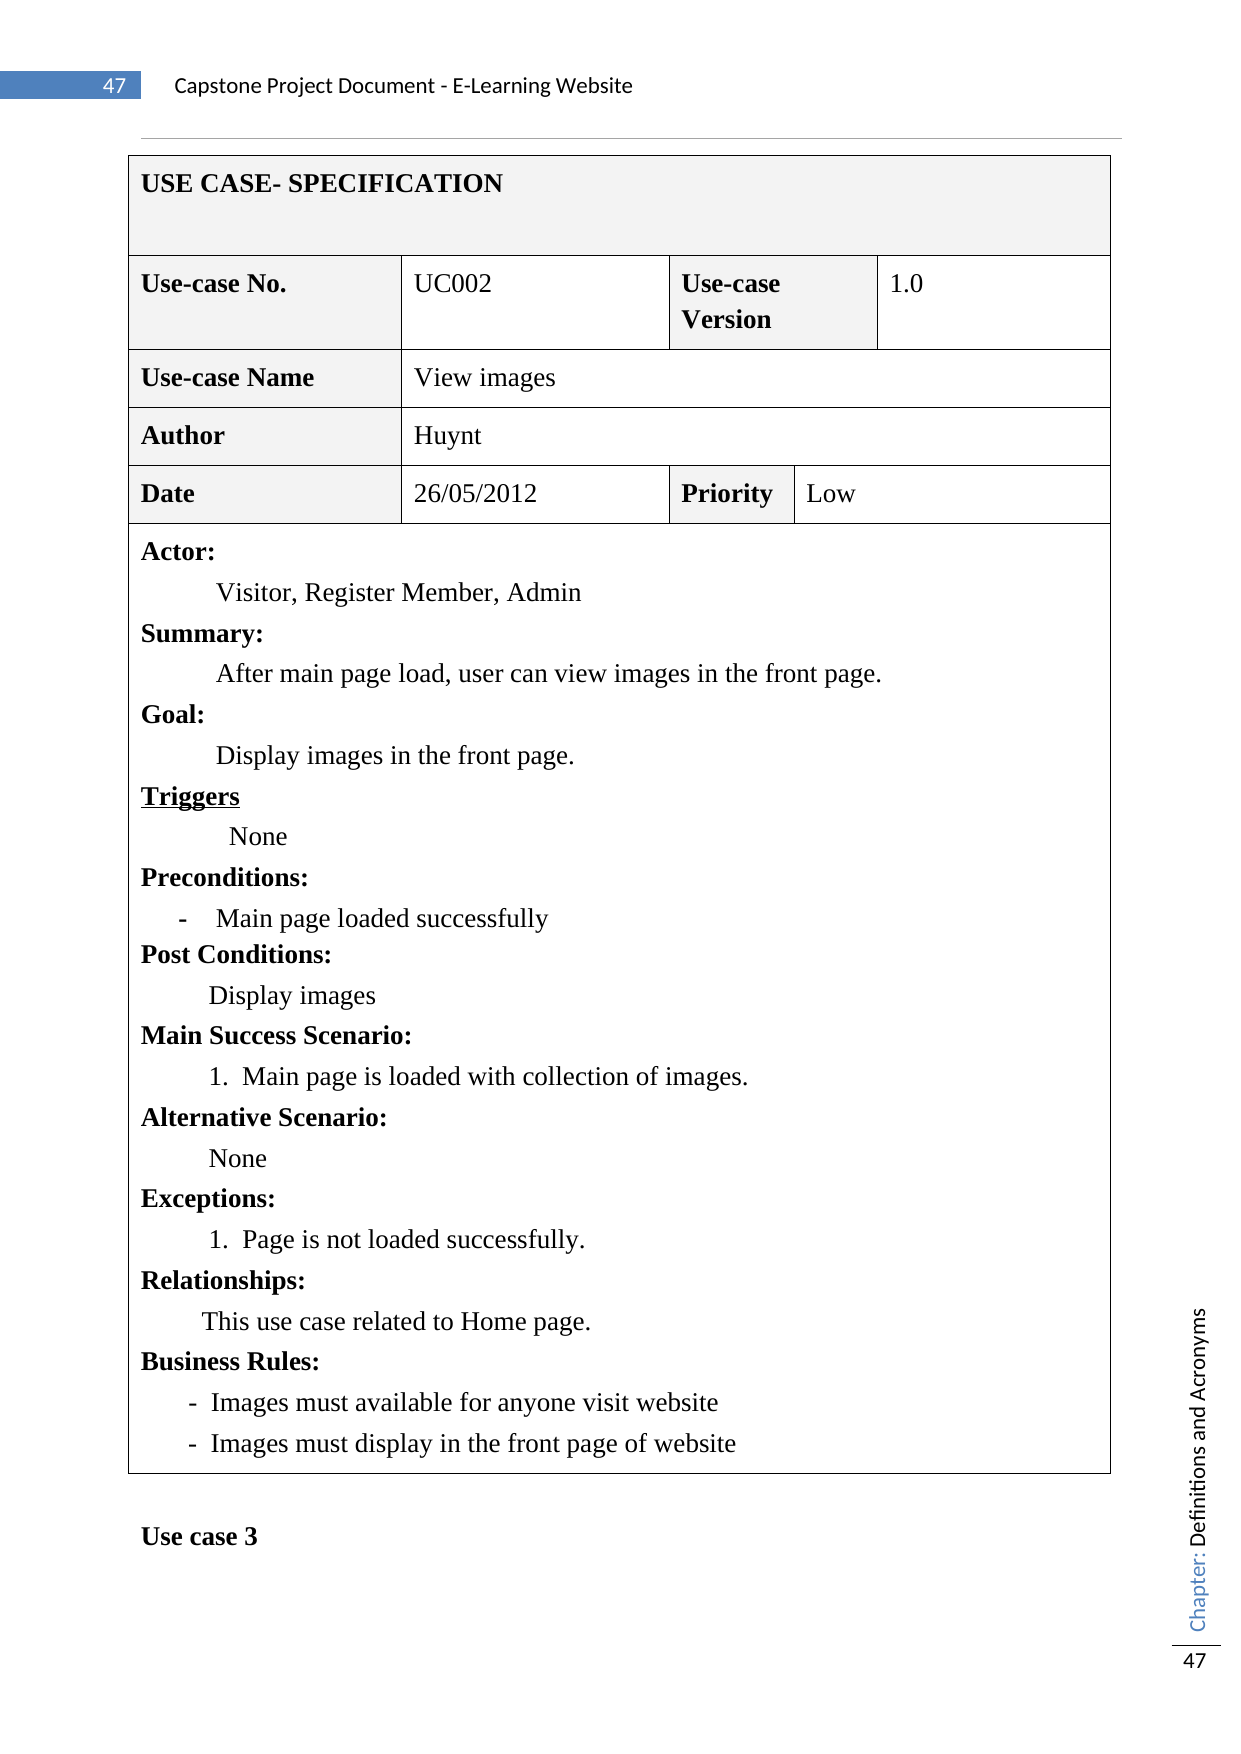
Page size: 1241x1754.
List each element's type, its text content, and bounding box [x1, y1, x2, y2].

text Use case 3 [141, 1519, 1122, 1551]
table_cell 1.0 [878, 256, 1110, 349]
table_cell Date [129, 466, 401, 523]
table_cell 26/05/2012 [402, 466, 669, 523]
table_cell Huynt [402, 408, 1110, 465]
table_cell Actor: Visitor, Register Member, Admin Summary: After main page load, user can view images in the front page. Goal: Display images in the front page. Triggers None Preconditions: Main page loaded successfully Post Conditions: Display images Main Success Scenario: 1. Main page is loaded with collection of images. Alternative Scenario: None Exceptions: 1. Page is not loaded successfully. Relationships: This use case related to Home page. Business Rules: - Images must available for anyone visit website - Images must display in the front page of website [129, 524, 1110, 1473]
table_cell Low [795, 466, 1110, 523]
table_cell Use-case No. [129, 256, 401, 349]
table_cell Author [129, 408, 401, 465]
table_cell Use-case Name [129, 350, 401, 407]
table_cell View images [402, 350, 1110, 407]
table_cell Priority [670, 466, 794, 523]
table_cell Use-case Version [670, 256, 877, 349]
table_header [129, 156, 1110, 255]
table_cell UC002 [402, 256, 669, 349]
